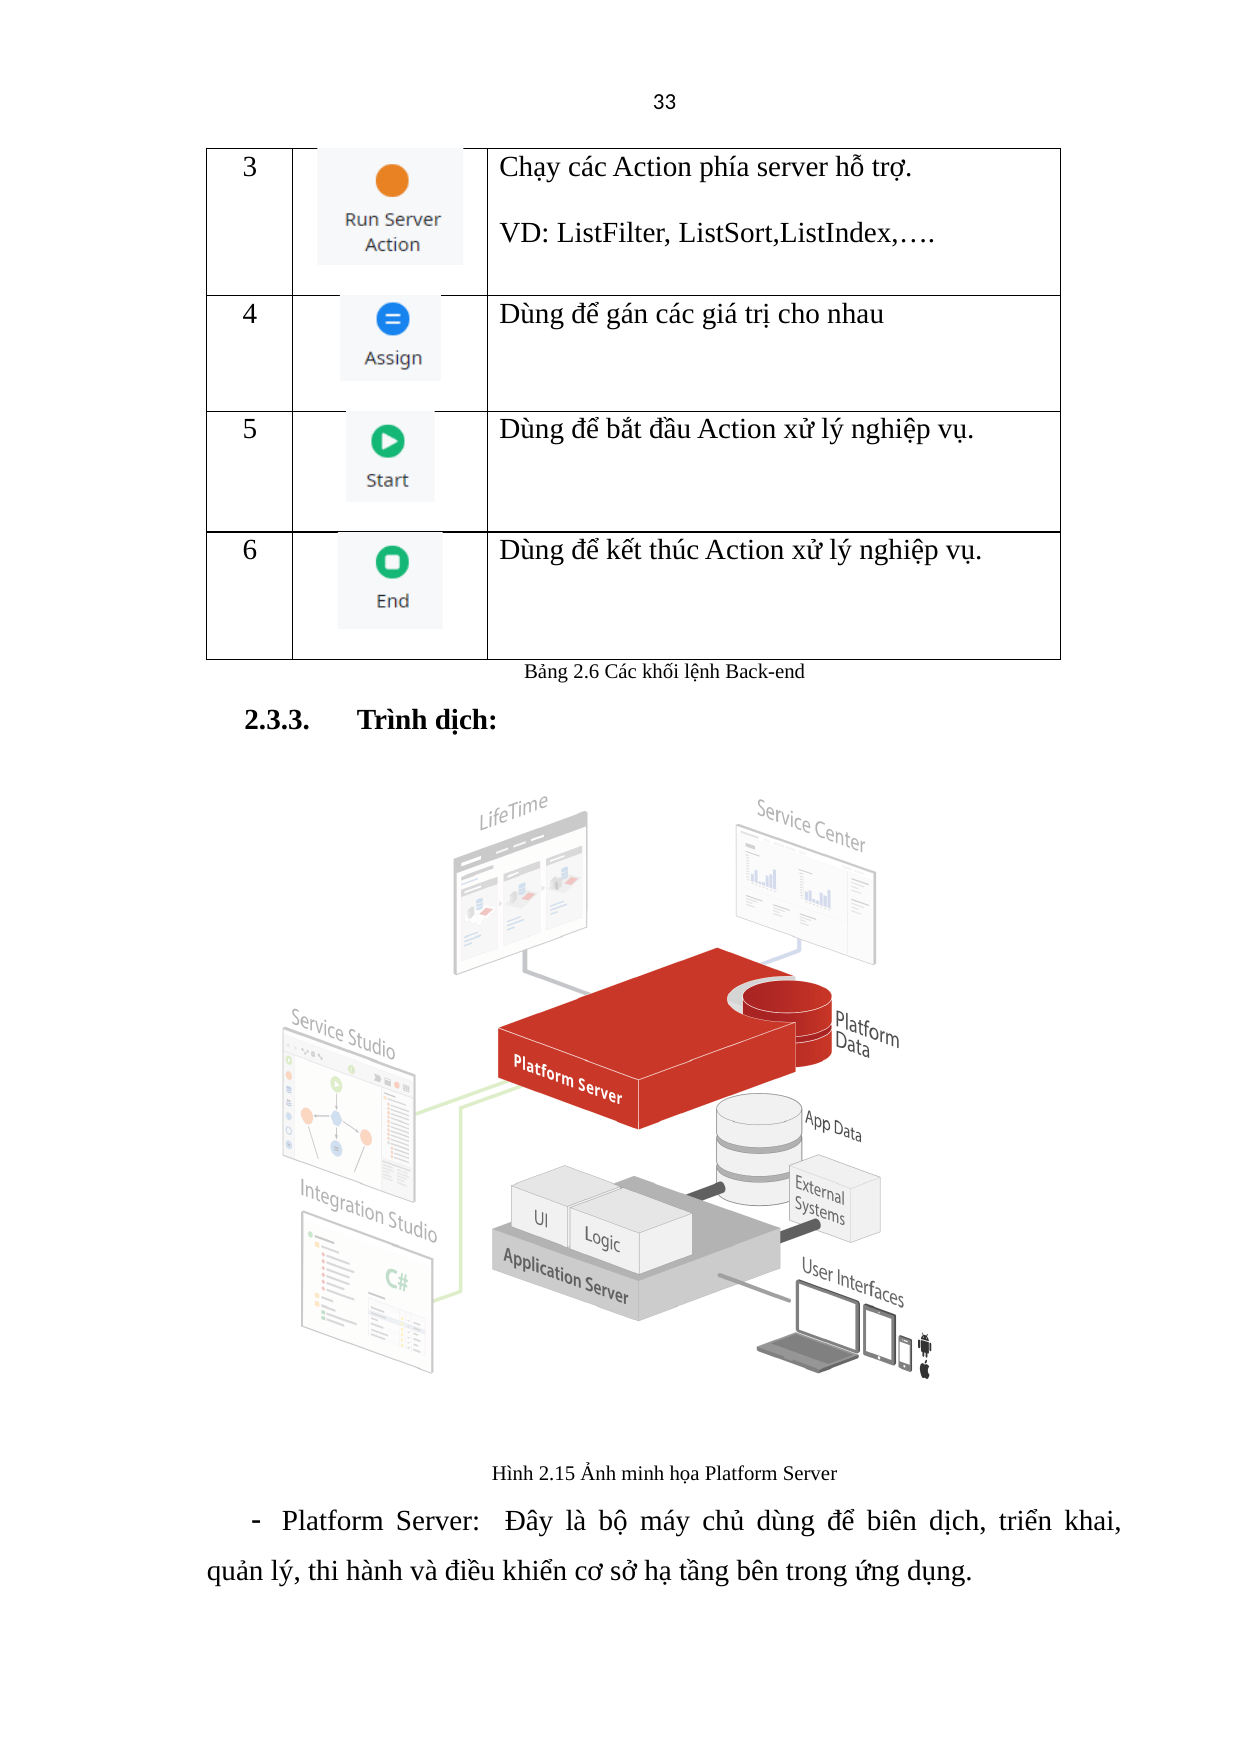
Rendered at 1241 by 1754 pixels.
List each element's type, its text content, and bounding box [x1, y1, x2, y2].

table_cell [293, 296, 487, 411]
table_cell Dùng để bắt đầu Action xử lý nghiệp vụ. [488, 412, 1060, 531]
table_cell [293, 533, 487, 658]
table_cell [293, 149, 487, 295]
table_cell 4 [207, 296, 292, 411]
table_cell 3 [207, 149, 292, 295]
table_cell 6 [207, 533, 292, 658]
picture [317, 148, 464, 265]
table_cell Dùng để gán các giá trị cho nhau [488, 296, 1060, 411]
table_cell Chạy các Action phía server hỗ trợ. VD: ListFilter, ListSort,ListIndex,…. [488, 149, 1060, 295]
subtitle Trình dịch: [244, 702, 1122, 736]
picture [337, 532, 443, 629]
table_cell 5 [207, 412, 292, 531]
picture [206, 752, 1062, 1430]
table_cell Dùng để kết thúc Action xử lý nghiệp vụ. [488, 533, 1060, 658]
table_cell [293, 412, 487, 531]
list Platform Server: Đây là bộ máy chủ dùng để biên dịch, triển khai, quản lý, thi hành và điều khiển cơ sở hạ tầng bên trong ứng dụng. [207, 1503, 1122, 1587]
picture [346, 411, 435, 502]
picture [339, 295, 441, 381]
